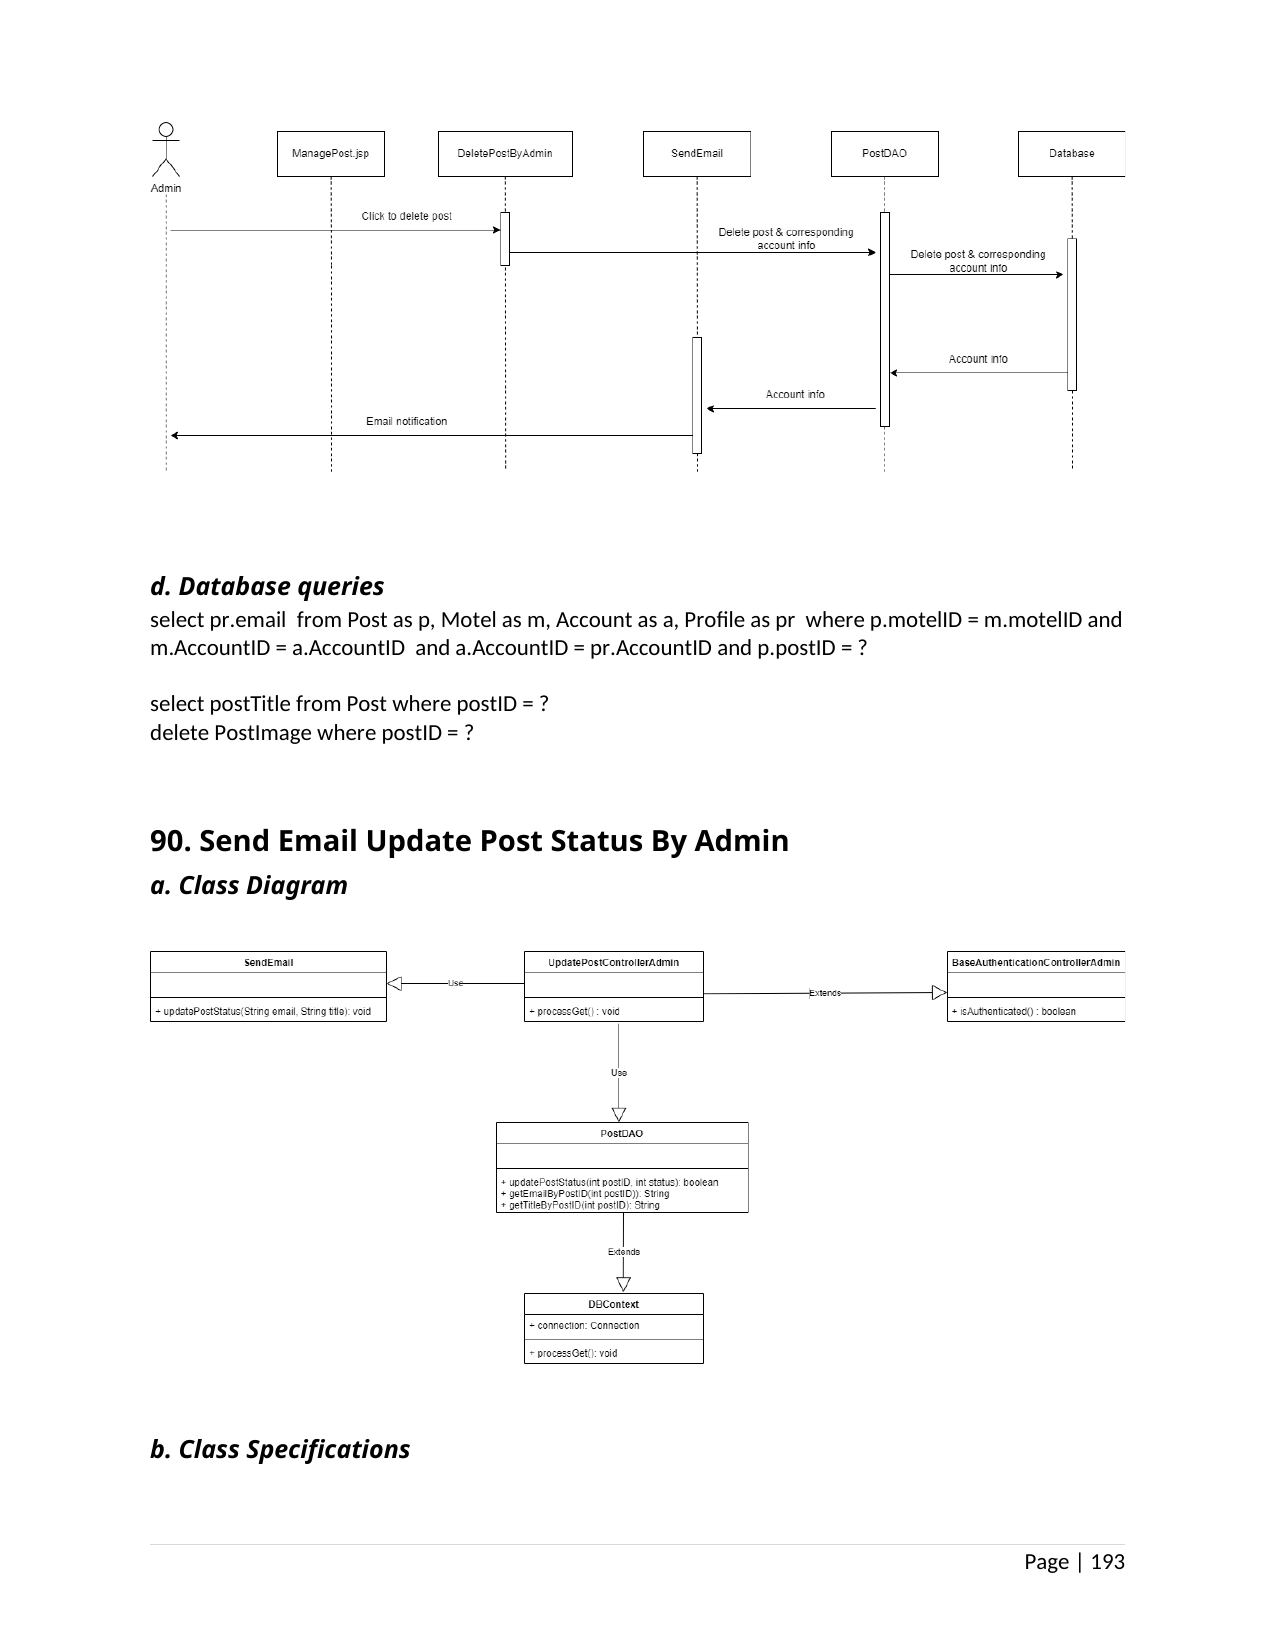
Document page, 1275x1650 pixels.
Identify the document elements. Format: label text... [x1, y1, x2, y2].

text select pr.email from Post as p, Motel as m, Account as a, Profile as pr where p.motelID = m.motelID and m.AccountID = a.AccountID and a.AccountID = pr.AccountID and p.postID = ? [150, 606, 1125, 662]
subtitle d. Database queries [150, 569, 1125, 603]
picture [150, 951, 1125, 1366]
subtitle b. Class Specifications [150, 1431, 1125, 1466]
text select postTitle from Post where postID = ? [150, 689, 1125, 718]
subtitle 90. Send Email Update Post Status By Admin [150, 821, 1125, 860]
subtitle a. Class Diagram [150, 867, 1125, 902]
text delete PostImage where postID = ? [150, 718, 1125, 746]
picture [150, 122, 1125, 473]
